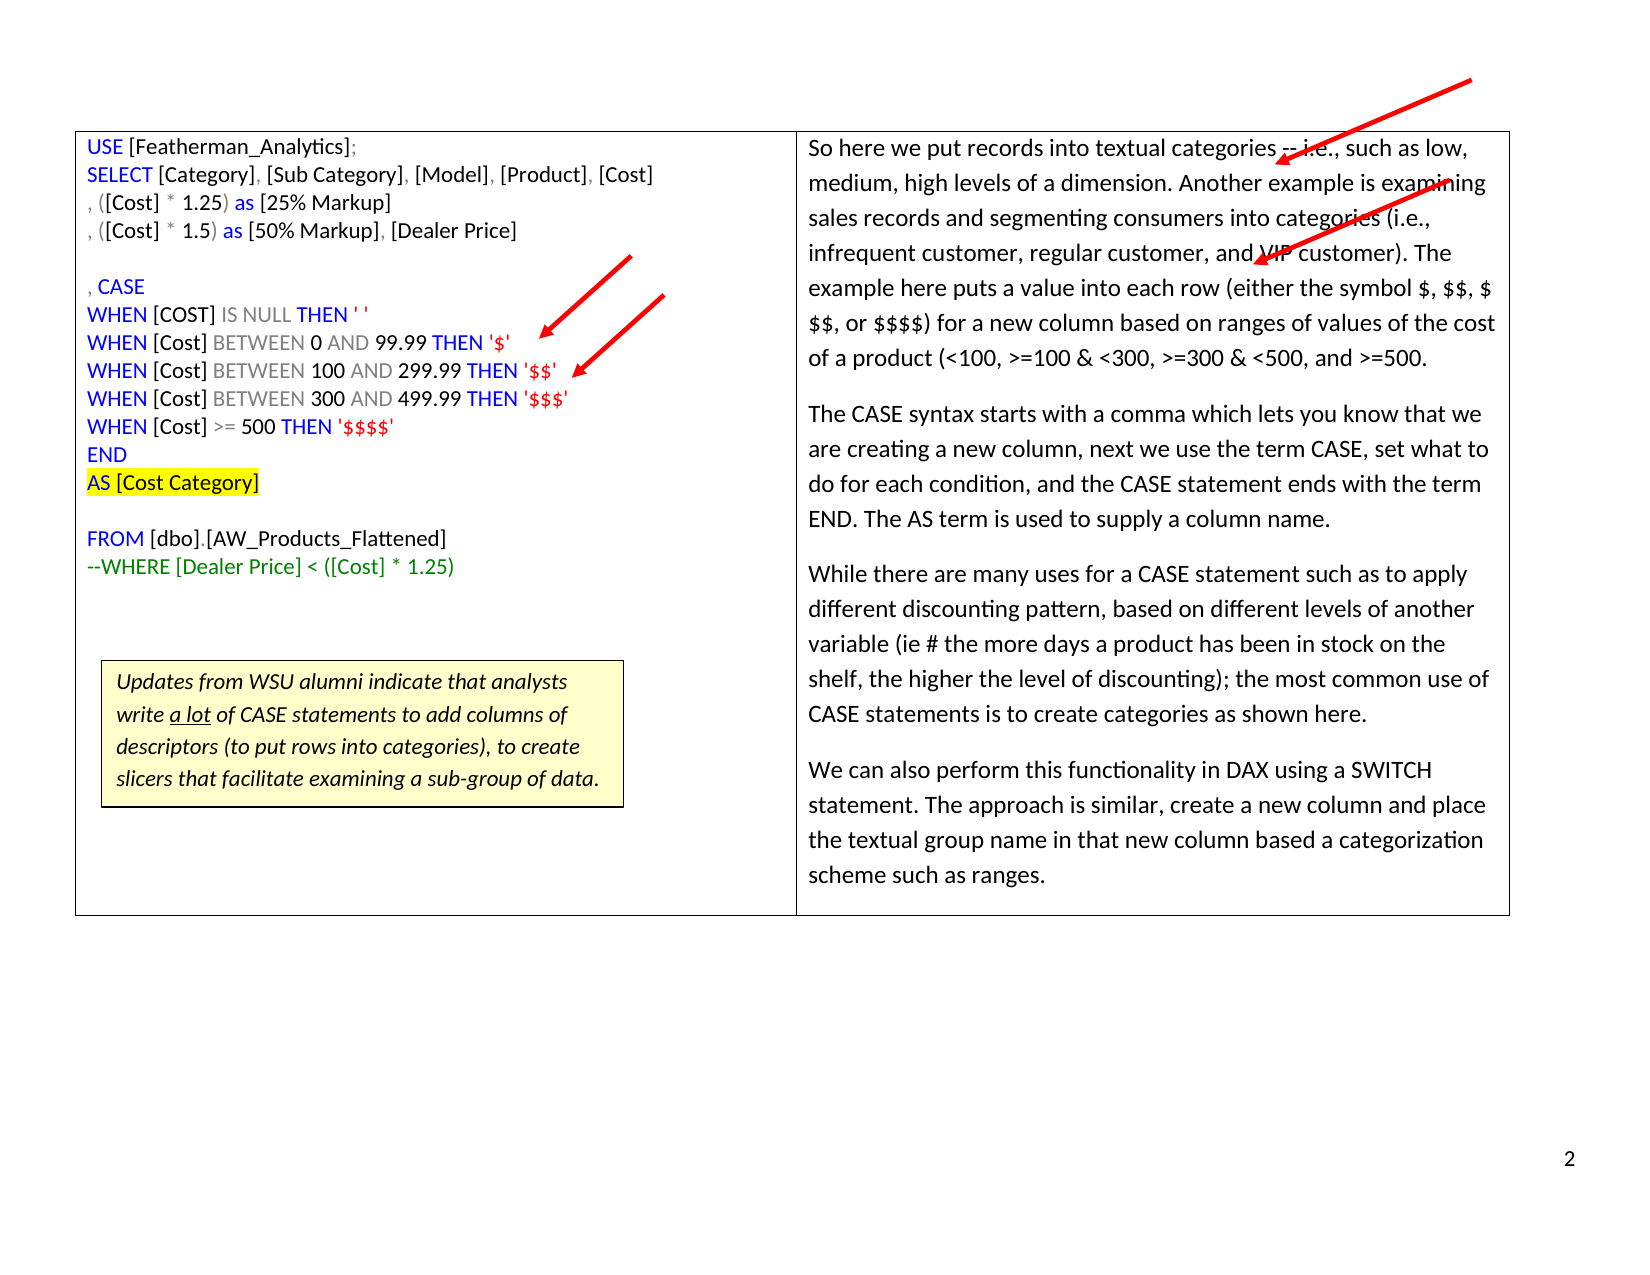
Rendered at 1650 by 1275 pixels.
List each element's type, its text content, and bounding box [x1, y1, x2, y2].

table_header So here we put records into textual categories -- i.e., such as low, medium, high levels of a dimension. Another example is examining sales records and segmenting consumers into categories (i.e., infrequent customer, regular customer, and VIP customer). The example here puts a value into each row (either the symbol $, $$, $$$, or $$$$) for a new column based on ranges of values of the cost of a product (<100, >=100 & <300, >=300 & <500, and >=500. The CASE syntax starts with a comma which lets you know that we are creating a new column, next we use the term CASE, set what to do for each condition, and the CASE statement ends with the term END. The AS term is used to supply a column name. While there are many uses for a CASE statement such as to apply different discounting pattern, based on different levels of another variable (ie # the more days a product has been in stock on the shelf, the higher the level of discounting); the most common use of CASE statements is to create categories as shown here. We can also perform this functionality in DAX using a SWITCH statement. The approach is similar, create a new column and place the textual group name in that new column based a categorization scheme such as ranges. [797, 132, 1509, 914]
table_header USE [Featherman_Analytics]; SELECT [Category], [Sub Category], [Model], [Product], [Cost] , ([Cost] * 1.25) as [25% Markup] , ([Cost] * 1.5) as [50% Markup], [Dealer Price] , CASE WHEN [COST] IS NULL THEN ' ' WHEN [Cost] BETWEEN 0 AND 99.99 THEN '$' WHEN [Cost] BETWEEN 100 AND 299.99 THEN '$$' WHEN [Cost] BETWEEN 300 AND 499.99 THEN '$$$' WHEN [Cost] >= 500 THEN '$$$$' END AS [Cost Category] FROM [dbo].[AW_Products_Flattened] --WHERE [Dealer Price] < ([Cost] * 1.25) [76, 132, 796, 914]
